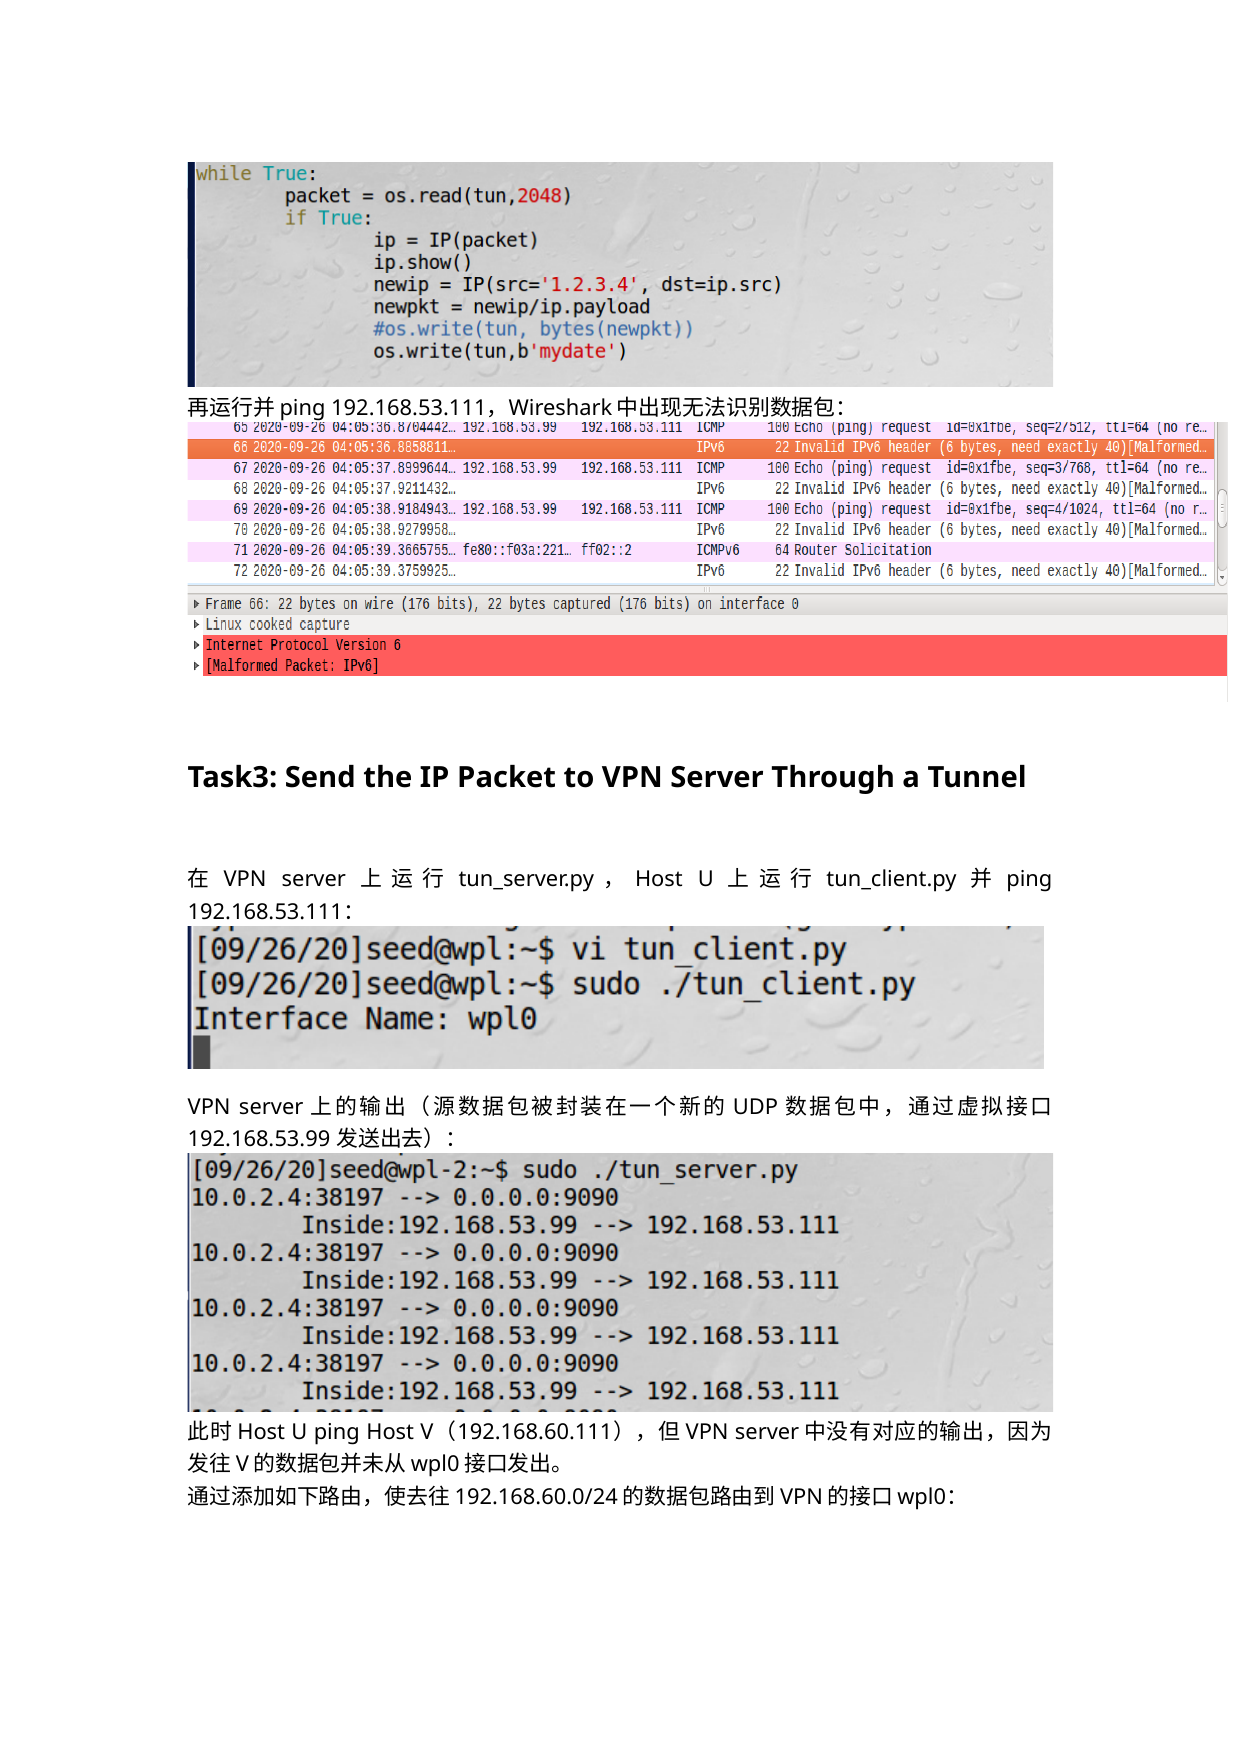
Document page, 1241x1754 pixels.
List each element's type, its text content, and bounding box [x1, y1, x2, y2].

text 此时Host U ping Host V（192.168.60.111），但VPN server中没有对应的输出，因为发往V的数据包并未从wpl0接口发出。 [187, 1413, 1053, 1478]
text 在VPN server上运行tun_server.py，Host U上运行tun_client.py并ping 192.168.53.111： [187, 861, 1053, 926]
picture [187, 422, 1228, 702]
subtitle Task3: Send the IP Packet to VPN Server Through a Tunnel [187, 744, 1053, 809]
text 通过添加如下路由，使去往192.168.60.0/24的数据包路由到VPN的接口wpl0： [187, 1478, 1053, 1511]
text 再运行并ping 192.168.53.111，Wireshark中出现无法识别数据包： [187, 389, 1053, 422]
picture [187, 926, 1044, 1069]
picture [187, 162, 1054, 387]
text VPN server上的输出（源数据包被封装在一个新的UDP数据包中，通过虚拟接口192.168.53.99 发送出去）： [187, 1088, 1053, 1153]
picture [187, 1153, 1054, 1412]
